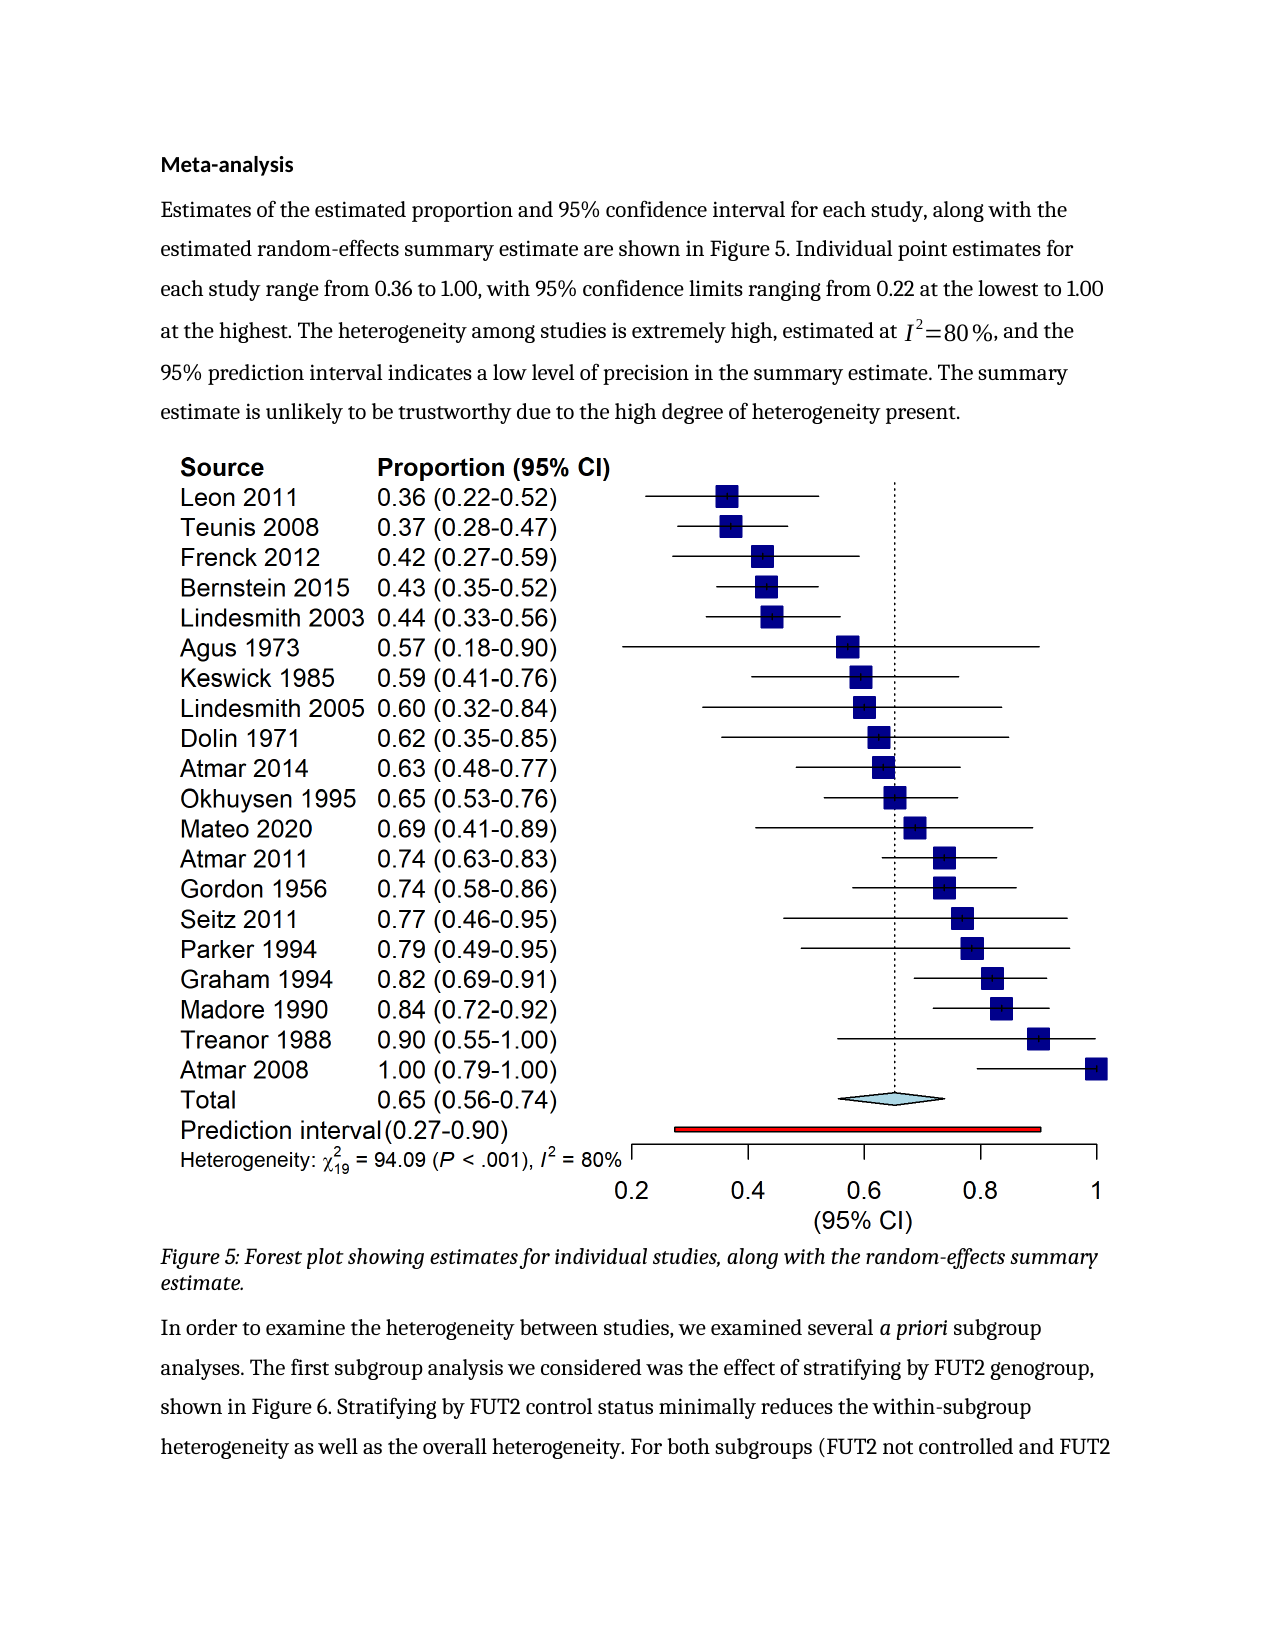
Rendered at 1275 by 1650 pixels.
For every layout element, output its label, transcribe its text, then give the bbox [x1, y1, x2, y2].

picture [179, 457, 1108, 1234]
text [160, 1315, 1114, 1460]
text Figure 5: Forest plot showing estimates for individual studies, along with the random-effects summary estimate. [160, 1244, 1114, 1296]
subtitle Meta-analysis [160, 150, 1114, 178]
text Estimates of the estimated proportion and 95% confidence interval for each study, along with the estimated random-effects summary estimate are shown in Figure 5. Individual point estimates for each study range from 0.36 to 1.00, with 95% confidence limits ranging from 0.22 at the lowest to 1.00 at the highest. The heterogeneity among studies is extremely high, estimated at , and the 95% prediction interval indicates a low level of precision in the summary estimate. The summary estimate is unlikely to be trustworthy due to the high degree of heterogeneity present. [160, 197, 1114, 425]
